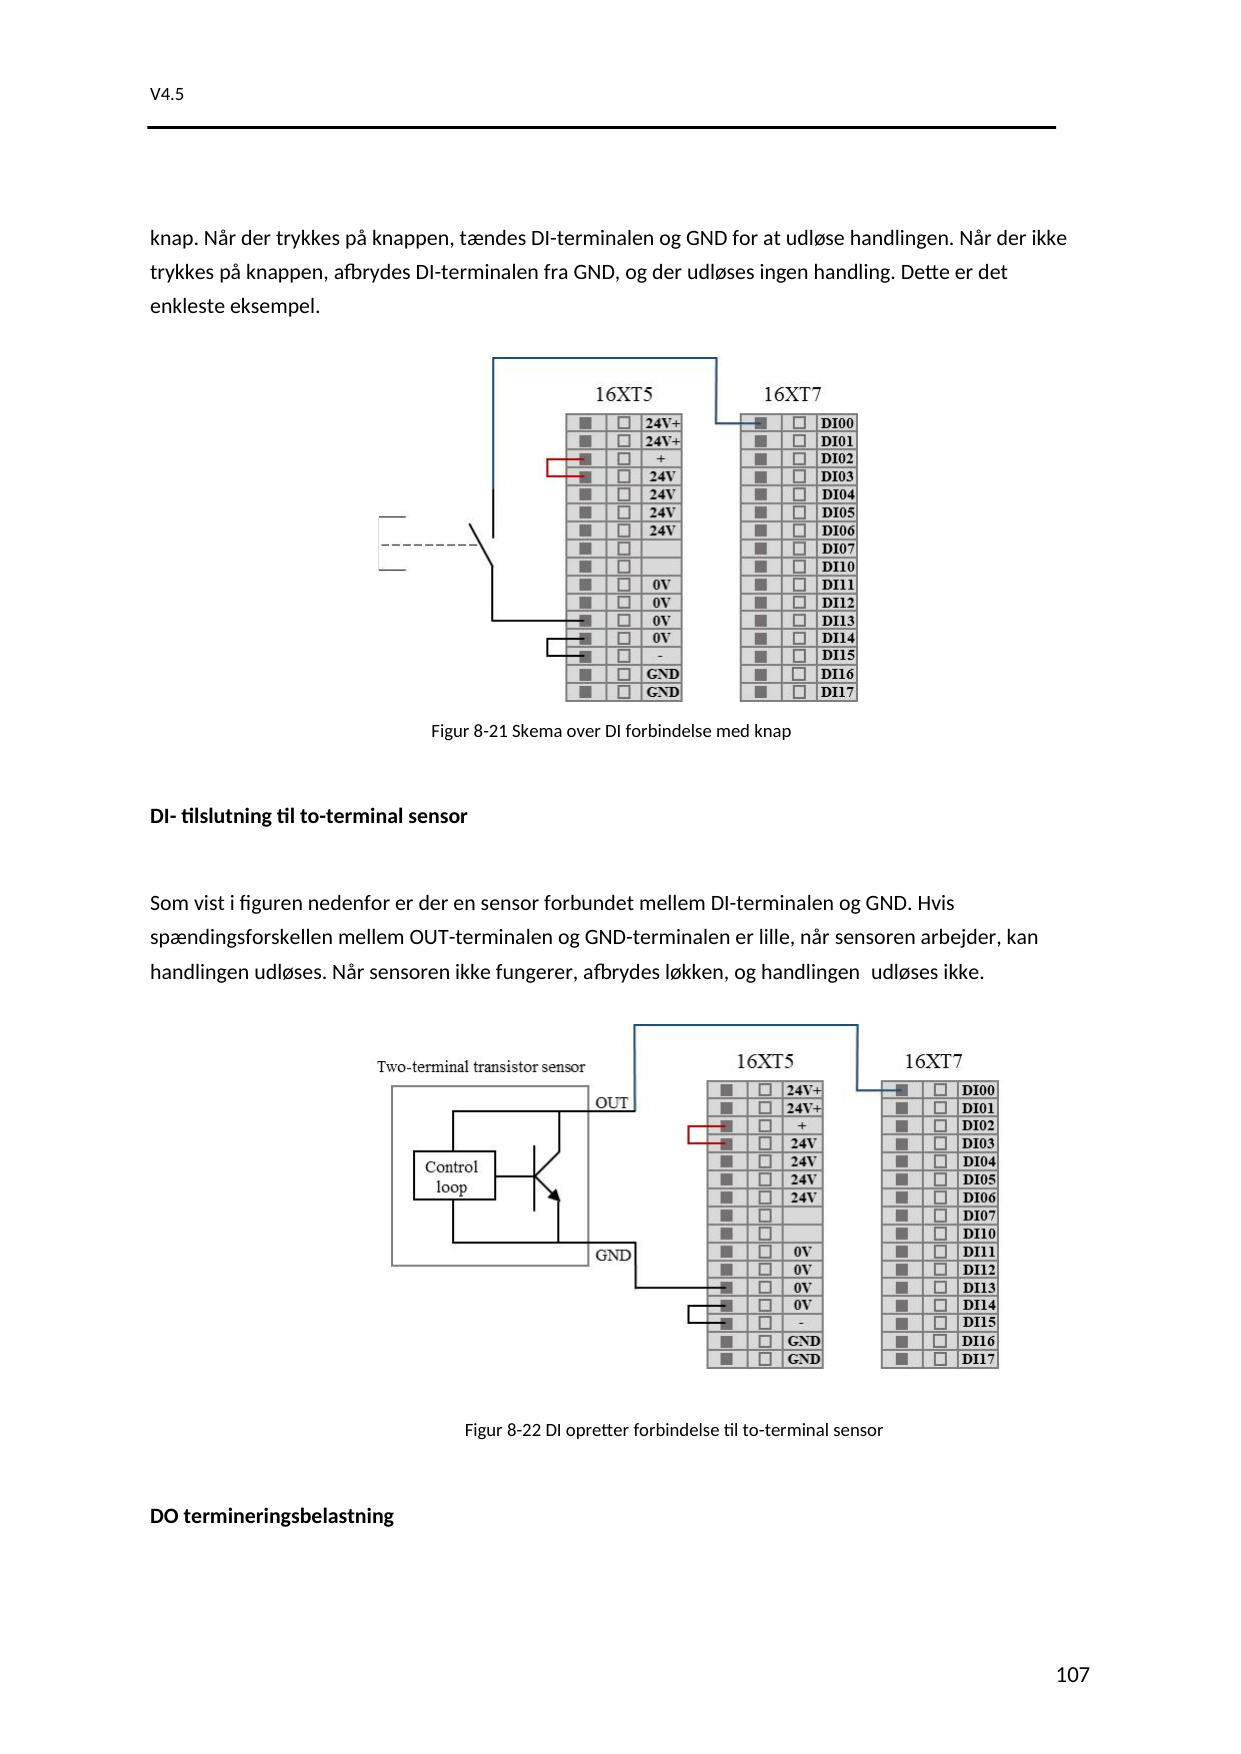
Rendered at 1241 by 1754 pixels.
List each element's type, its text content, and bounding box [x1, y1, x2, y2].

picture [378, 357, 862, 710]
text V4.5 [150, 83, 1090, 106]
picture [362, 1024, 1009, 1377]
text knap. Når der trykkes på knappen, tændes DI-terminalen og GND for at udløse handlingen. Når der ikke trykkes på knappen, afbrydes DI-terminalen fra GND, og der udløses ingen handling. Dette er det enkleste eksempel. [150, 224, 1081, 319]
text DI- tilslutning til to-terminal sensor [150, 802, 1090, 829]
text Figur 8-22 DI opretter forbindelse til to-terminal sensor [464, 1418, 1090, 1441]
text DO termineringsbelastning [150, 1502, 1090, 1529]
text Figur 8-21 Skema over DI forbindelse med knap [431, 719, 1090, 742]
text Som vist i figuren nedenfor er der en sensor forbundet mellem DI-terminalen og GND. Hvis spændingsforskellen mellem OUT-terminalen og GND-terminalen er lille, når sensoren arbejder, kan handlingen udløses. Når sensoren ikke fungerer, afbrydes løkken, og handlingen udløses ikke. [150, 889, 1087, 985]
